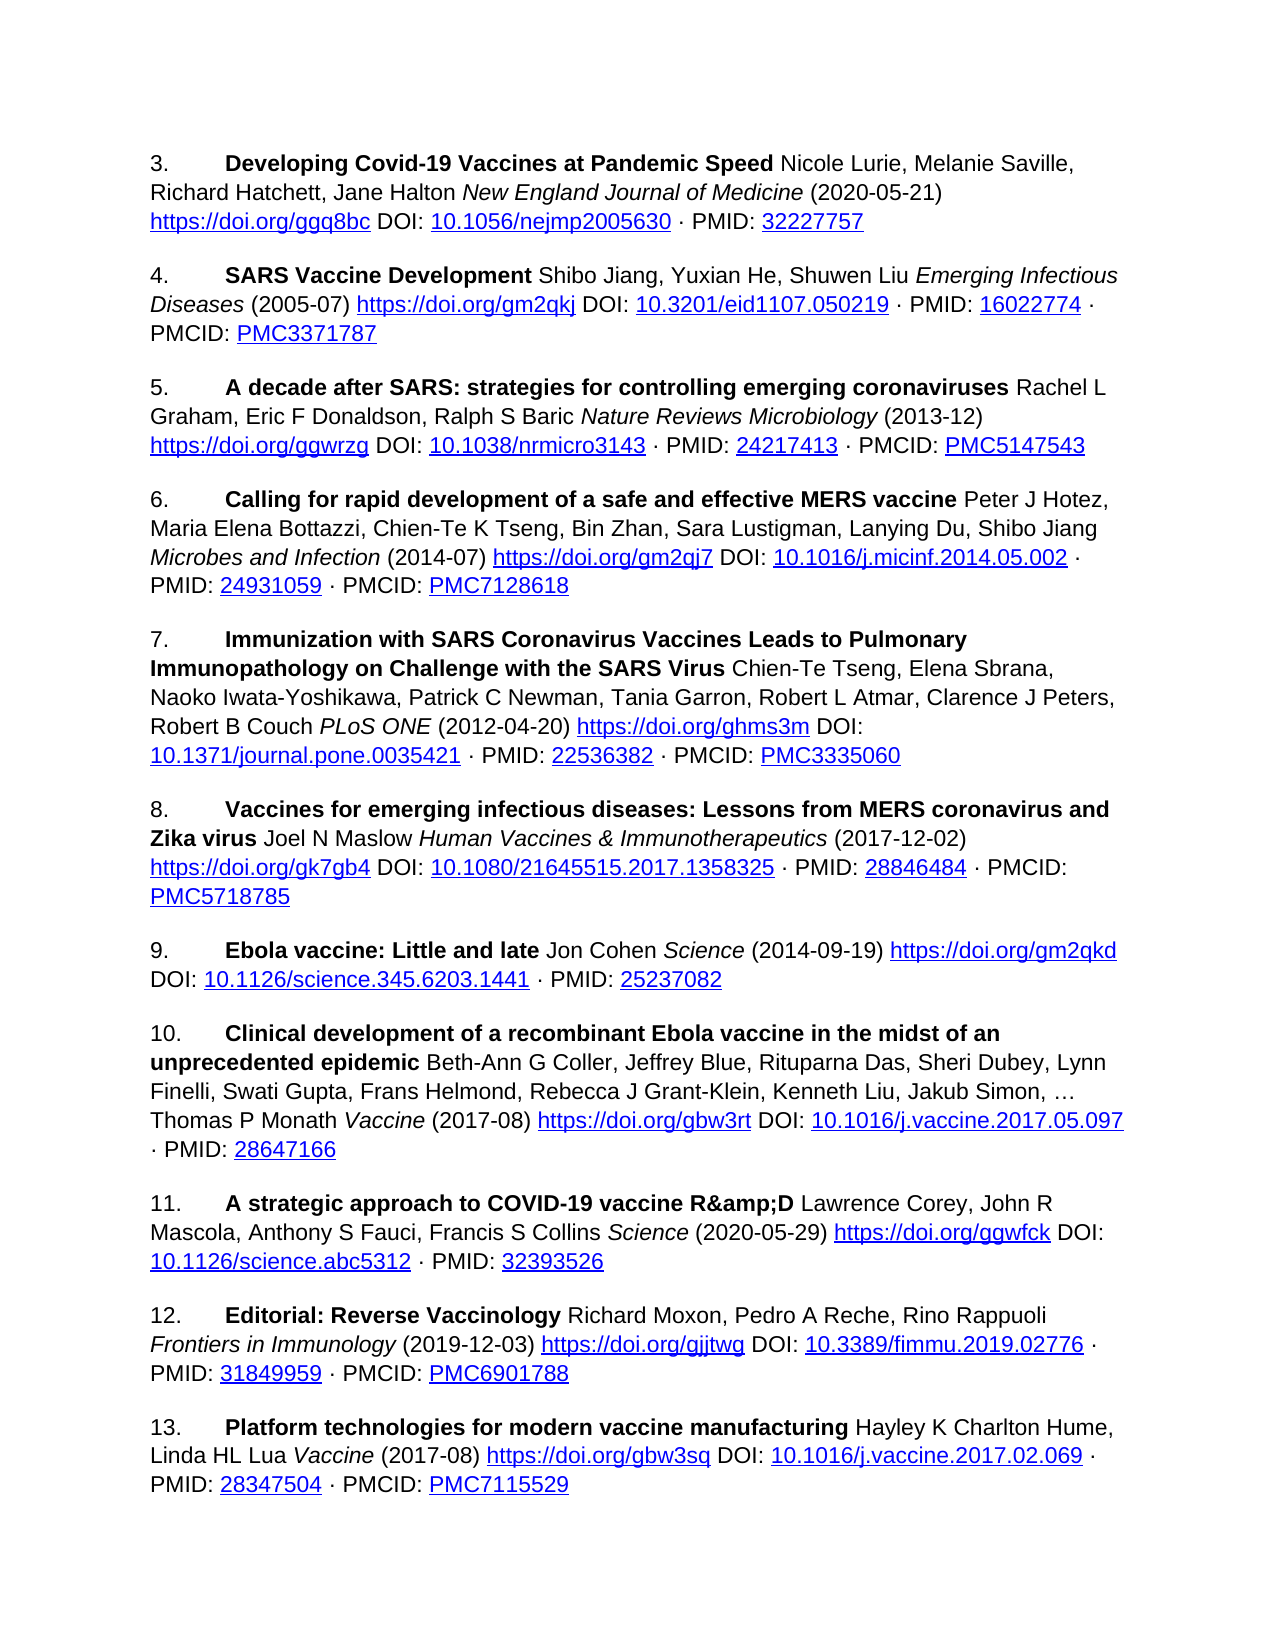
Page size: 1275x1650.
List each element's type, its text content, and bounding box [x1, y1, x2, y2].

text 9. Ebola vaccine: Little and late Jon Cohen Science (2014-09-19) https://doi.org/gm2qkd DOI: 10.1126/science.345.6203.1441 · PMID: 25237082 [150, 937, 1125, 992]
text 5. A decade after SARS: strategies for controlling emerging coronaviruses Rachel L Graham, Eric F Donaldson, Ralph S Baric Nature Reviews Microbiology (2013-12) https://doi.org/ggwrzg DOI: 10.1038/nrmicro3143 · PMID: 24217413 · PMCID: PMC5147543 [150, 374, 1125, 458]
text 3. Developing Covid-19 Vaccines at Pandemic Speed Nicole Lurie, Melanie Saville, Richard Hatchett, Jane Halton New England Journal of Medicine (2020-05-21) https://doi.org/ggq8bc DOI: 10.1056/nejmp2005630 · PMID: 32227757 [150, 150, 1125, 234]
text 6. Calling for rapid development of a safe and effective MERS vaccine Peter J Hotez, Maria Elena Bottazzi, Chien-Te K Tseng, Bin Zhan, Sara Lustigman, Lanying Du, Shibo Jiang Microbes and Infection (2014-07) https://doi.org/gm2qj7 DOI: 10.1016/j.micinf.2014.05.002 · PMID: 24931059 · PMCID: PMC7128618 [150, 486, 1125, 599]
text 13. Platform technologies for modern vaccine manufacturing Hayley K Charlton Hume, Linda HL Lua Vaccine (2017-08) https://doi.org/gbw3sq DOI: 10.1016/j.vaccine.2017.02.069 · PMID: 28347504 · PMCID: PMC7115529 [150, 1413, 1125, 1498]
text 10. Clinical development of a recombinant Ebola vaccine in the midst of an unprecedented epidemic Beth-Ann G Coller, Jeffrey Blue, Rituparna Das, Sheri Dubey, Lynn Finelli, Swati Gupta, Frans Helmond, Rebecca J Grant-Klein, Kenneth Liu, Jakub Simon, … Thomas P Monath Vaccine (2017-08) https://doi.org/gbw3rt DOI: 10.1016/j.vaccine.2017.05.097 · PMID: 28647166 [150, 1020, 1125, 1162]
text 12. Editorial: Reverse Vaccinology Richard Moxon, Pedro A Reche, Rino Rappuoli Frontiers in Immunology (2019-12-03) https://doi.org/gjjtwg DOI: 10.3389/fimmu.2019.02776 · PMID: 31849959 · PMCID: PMC6901788 [150, 1302, 1125, 1386]
text 11. A strategic approach to COVID-19 vaccine R&amp;D Lawrence Corey, John R Mascola, Anthony S Fauci, Francis S Collins Science (2020-05-29) https://doi.org/ggwfck DOI: 10.1126/science.abc5312 · PMID: 32393526 [150, 1190, 1125, 1274]
text 8. Vaccines for emerging infectious diseases: Lessons from MERS coronavirus and Zika virus Joel N Maslow Human Vaccines & Immunotherapeutics (2017-12-02) https://doi.org/gk7gb4 DOI: 10.1080/21645515.2017.1358325 · PMID: 28846484 · PMCID: PMC5718785 [150, 796, 1125, 909]
text 4. SARS Vaccine Development Shibo Jiang, Yuxian He, Shuwen Liu Emerging Infectious Diseases (2005-07) https://doi.org/gm2qkj DOI: 10.3201/eid1107.050219 · PMID: 16022774 · PMCID: PMC3371787 [150, 262, 1125, 346]
text 7. Immunization with SARS Coronavirus Vaccines Leads to Pulmonary Immunopathology on Challenge with the SARS Virus Chien-Te Tseng, Elena Sbrana, Naoko Iwata-Yoshikawa, Patrick C Newman, Tania Garron, Robert L Atmar, Clarence J Peters, Robert B Couch PLoS ONE (2012-04-20) https://doi.org/ghms3m DOI: 10.1371/journal.pone.0035421 · PMID: 22536382 · PMCID: PMC3335060 [150, 626, 1125, 769]
